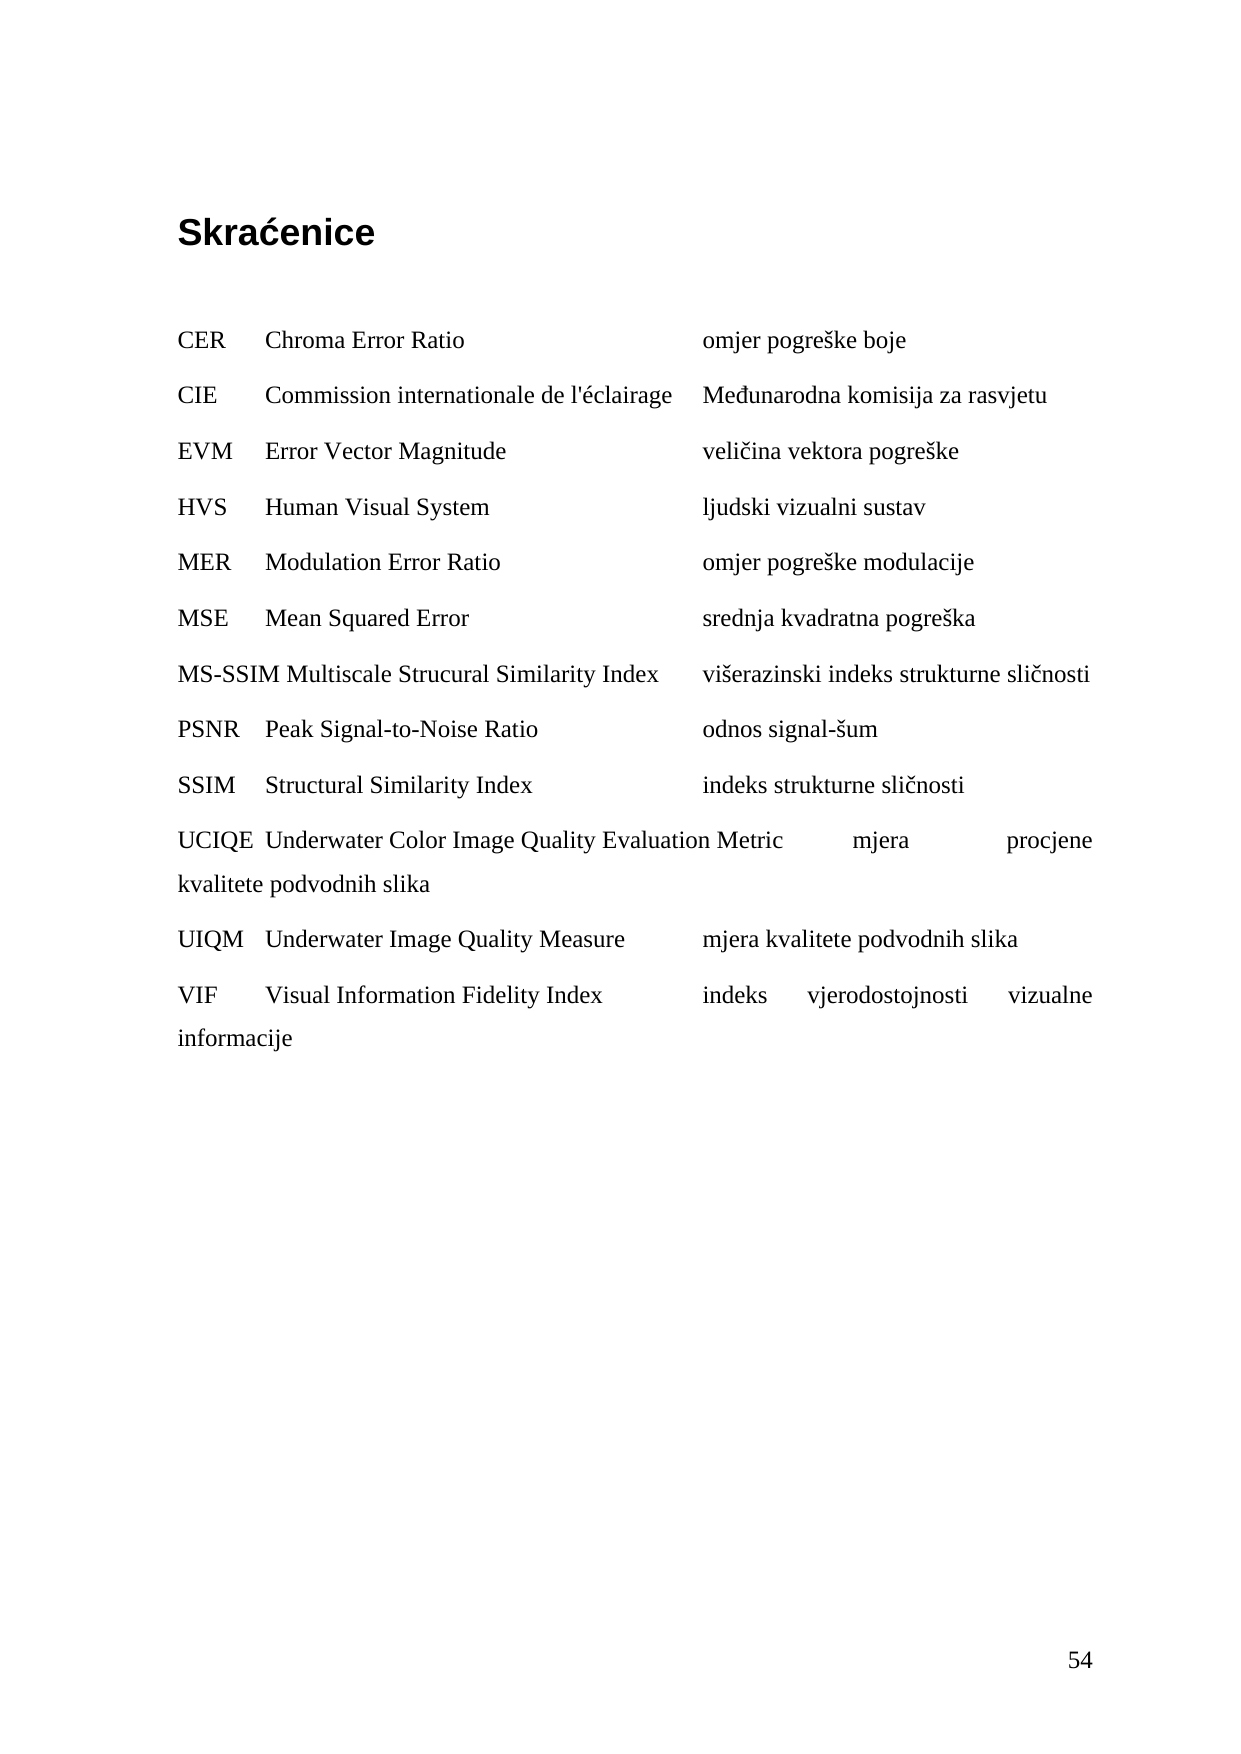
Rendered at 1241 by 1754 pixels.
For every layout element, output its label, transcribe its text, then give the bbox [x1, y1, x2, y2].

text CIE Commission internationale de l'éclairage Međunarodna komisija za rasvjetu [177, 381, 1092, 409]
text SSIM Structural Similarity Index indeks strukturne sličnosti [177, 770, 1092, 799]
text UCIQE Underwater Color Image Quality Evaluation Metric mjera procjene kvalitete podvodnih slika [177, 826, 1092, 897]
text UIQM Underwater Image Quality Measure mjera kvalitete podvodnih slika [177, 924, 1092, 953]
text CER Chroma Error Ratio omjer pogreške boje [177, 325, 1092, 354]
text MSE Mean Squared Error srednja kvadratna pogreška [177, 603, 1092, 632]
text HVS Human Visual System ljudski vizualni sustav [177, 492, 1092, 521]
text VIF Visual Information Fidelity Index indeks vjerodostojnosti vizualne informacije [177, 980, 1092, 1052]
text EVM Error Vector Magnitude veličina vektora pogreške [177, 436, 1092, 465]
text MER Modulation Error Ratio omjer pogreške modulacije [177, 547, 1092, 576]
text PSNR Peak Signal-to-Noise Ratio odnos signal-šum [177, 714, 1092, 743]
subtitle Skraćenice [177, 210, 1092, 253]
text MS-SSIM Multiscale Strucural Similarity Index višerazinski indeks strukturne sličnosti [177, 659, 1092, 687]
